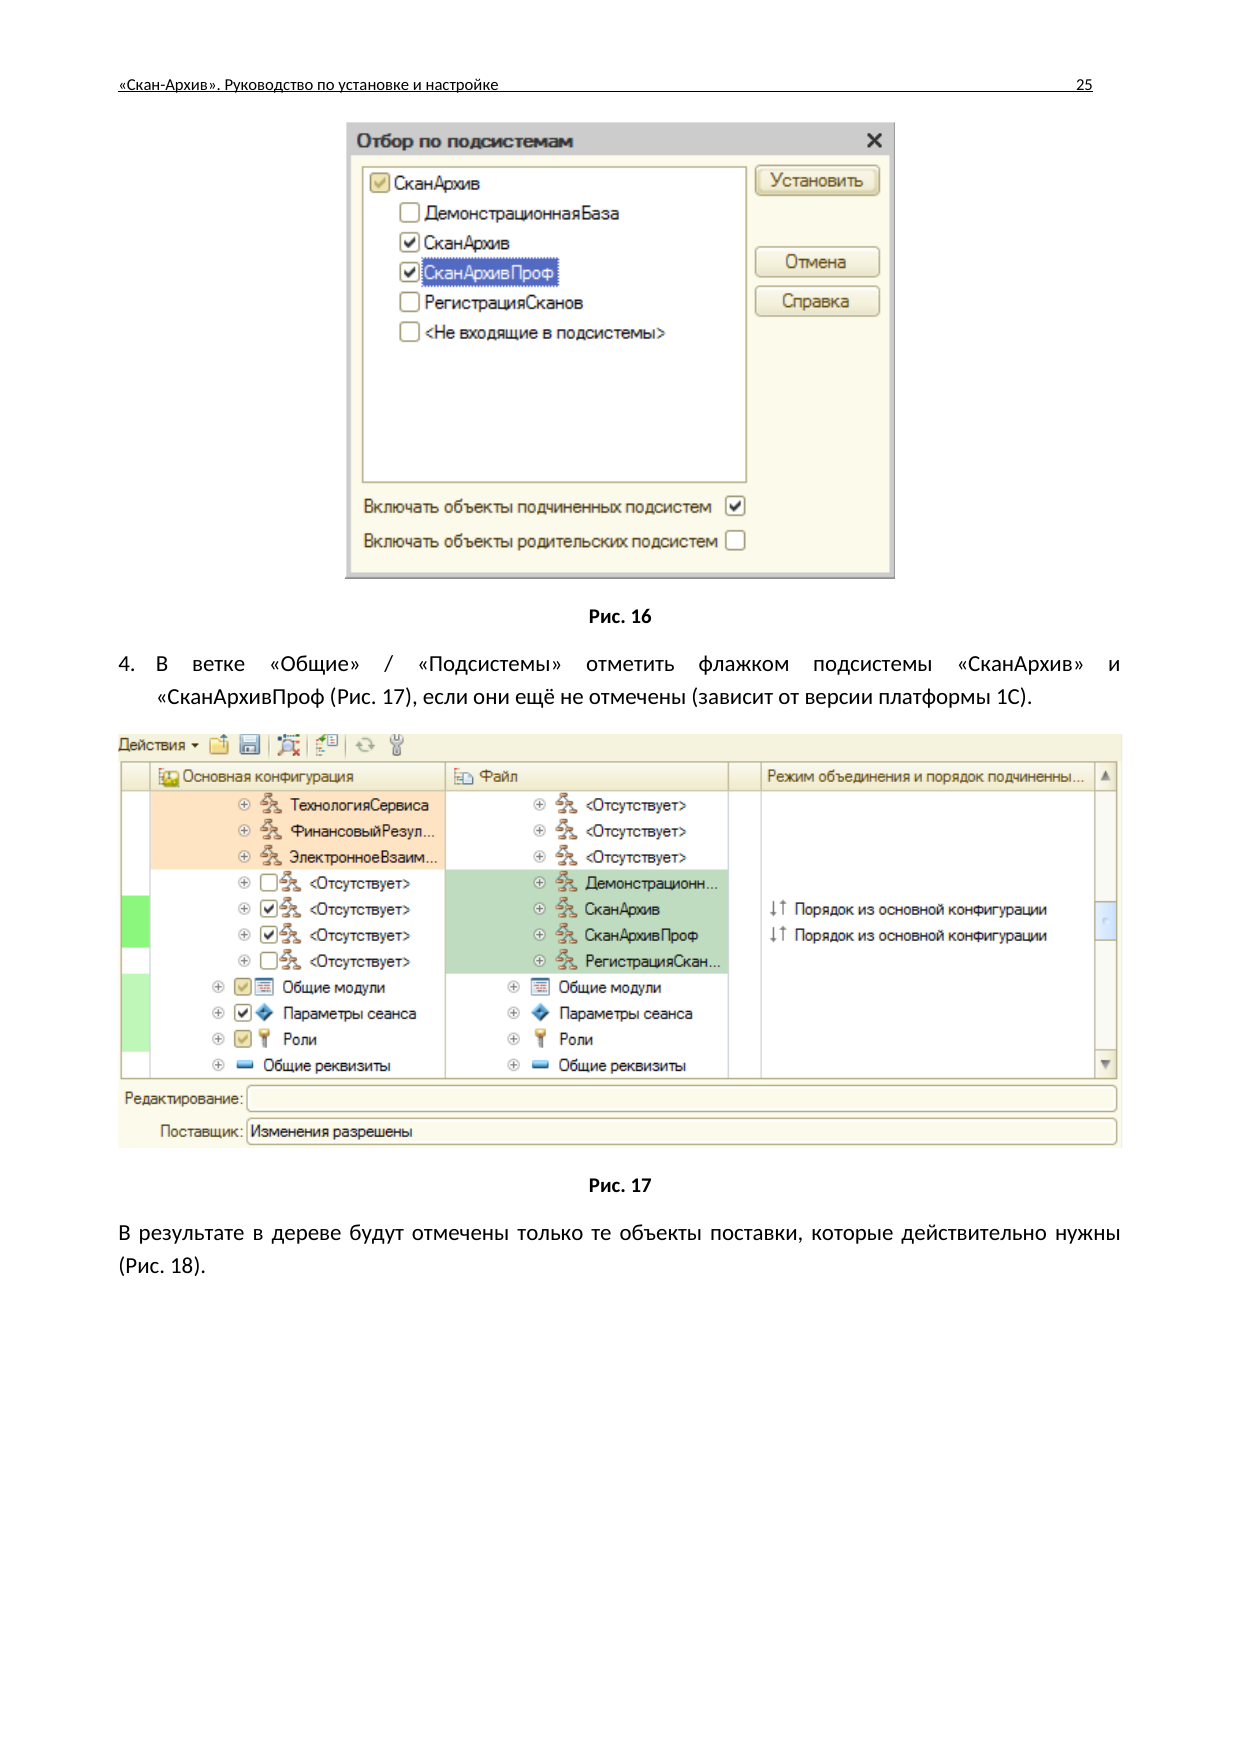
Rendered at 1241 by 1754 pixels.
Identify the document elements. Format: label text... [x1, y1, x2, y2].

picture [118, 734, 1123, 1148]
list В ветке «Общие» / «Подсистемы» отметить флажком подсистемы «СканАрхив» и «СканАрхивПроф (Рис. 17), если они ещё не отмечены (зависит от версии платформы 1С). [118, 649, 1122, 710]
text Рис. 16 [118, 603, 1122, 629]
text Рис. 17 [118, 1172, 1122, 1198]
text В результате в дереве будут отмечены только те объекты поставки, которые действительно нужны (Рис. 18). [118, 1218, 1122, 1279]
picture [345, 122, 895, 579]
